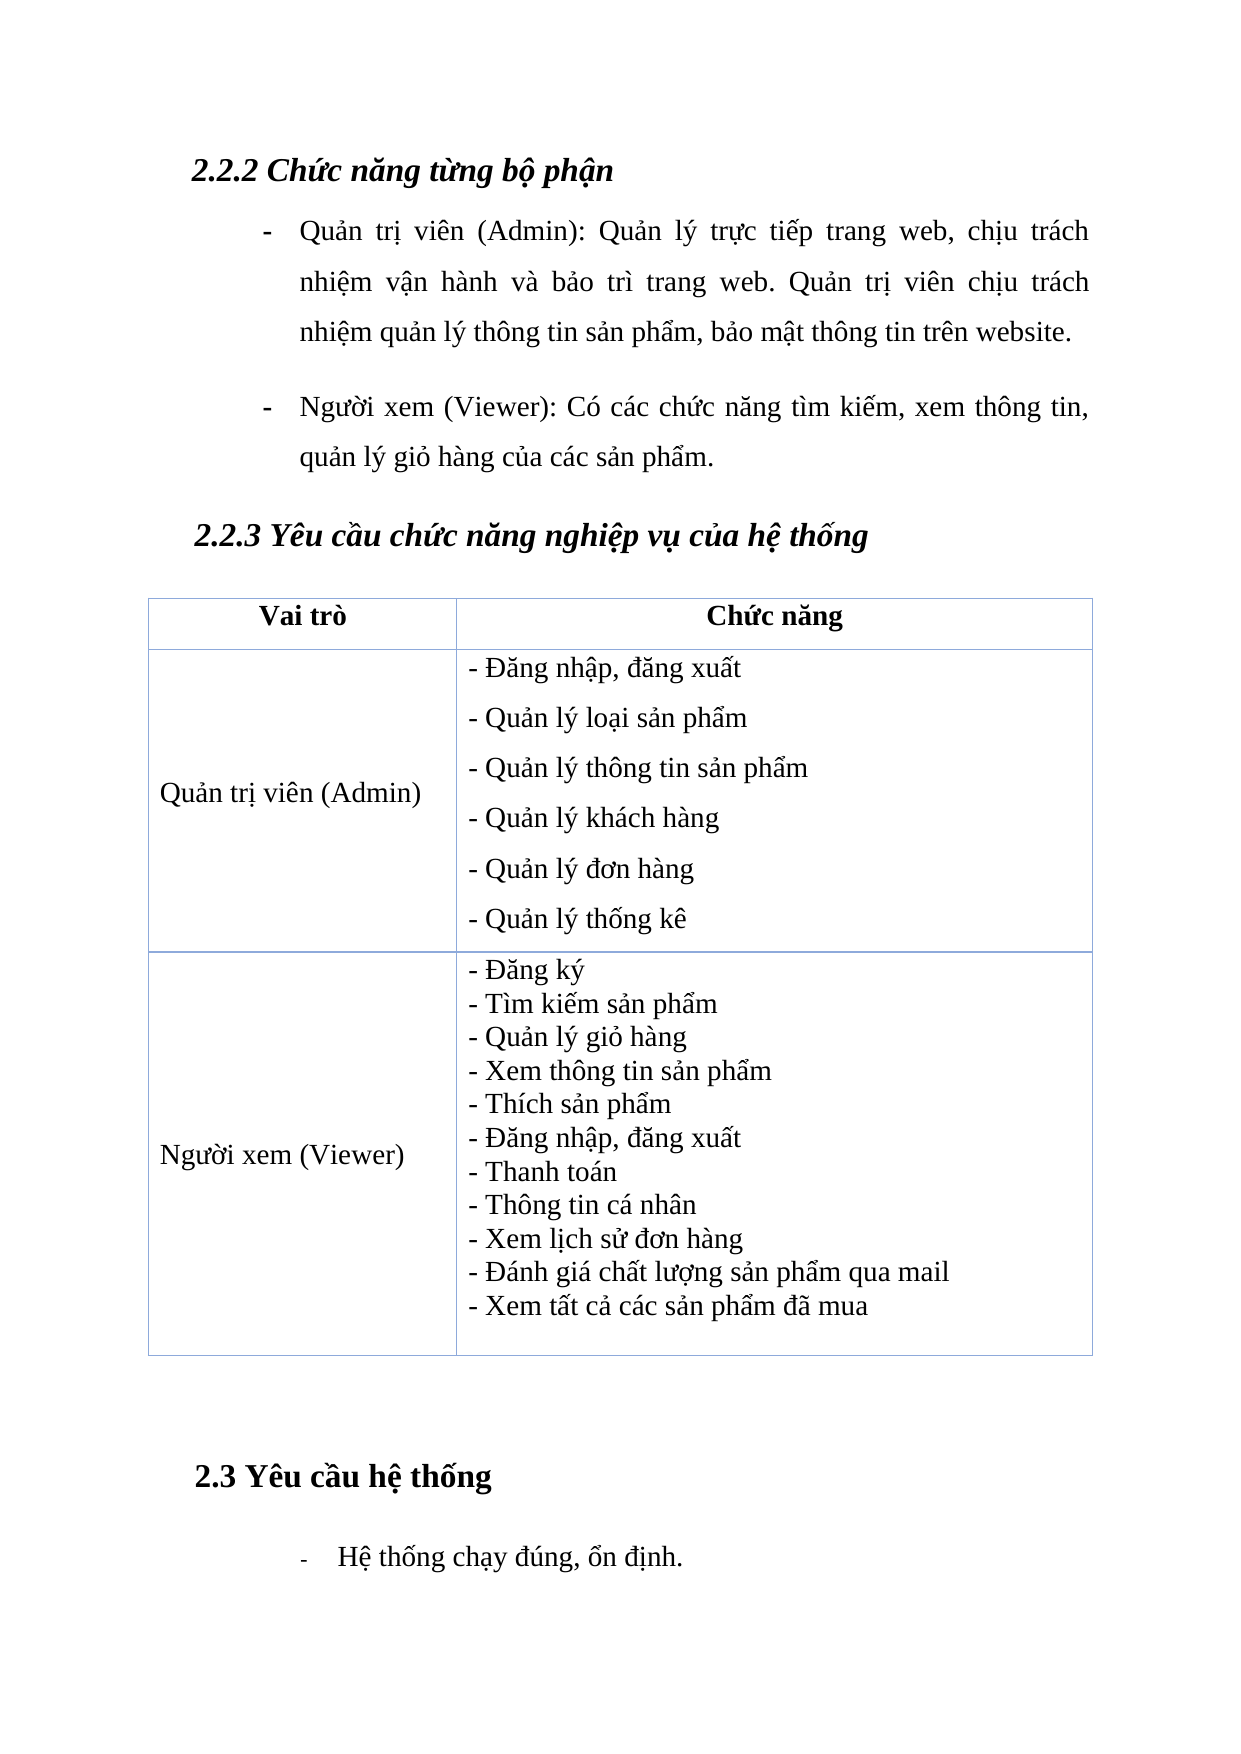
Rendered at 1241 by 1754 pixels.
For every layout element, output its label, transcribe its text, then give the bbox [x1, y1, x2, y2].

list Người xem (Viewer): Có các chức năng tìm kiếm, xem thông tin, quản lý giỏ hàng của các sản phẩm. [262, 389, 1090, 473]
subtitle 2.2.3 Yêu cầu chức năng nghiệp vụ của hệ thống [194, 515, 1090, 553]
subtitle 2.2.2 Chức năng từng bộ phận [150, 150, 1090, 188]
table_cell - Đăng ký - Tìm kiếm sản phẩm - Quản lý giỏ hàng - Xem thông tin sản phẩm - Thích sản phẩm - Đăng nhập, đăng xuất - Thanh toán - Thông tin cá nhân - Xem lịch sử đơn hàng - Đánh giá chất lượng sản phẩm qua mail - Xem tất cả các sản phẩm đã mua [457, 953, 1092, 1355]
table_cell Người xem (Viewer) [149, 953, 456, 1355]
table_cell - Đăng nhập, đăng xuất - Quản lý loại sản phẩm - Quản lý thông tin sản phẩm - Quản lý khách hàng - Quản lý đơn hàng - Quản lý thống kê [457, 650, 1092, 951]
subtitle 2.3 Yêu cầu hệ thống [194, 1456, 1090, 1495]
list Hệ thống chạy đúng, ổn định. [300, 1539, 1090, 1572]
table_header Vai trò [149, 599, 456, 649]
table_header Chức năng [457, 599, 1092, 649]
table_cell Quản trị viên (Admin) [149, 650, 456, 951]
list Quản trị viên (Admin): Quản lý trực tiếp trang web, chịu trách nhiệm vận hành và bảo trì trang web. Quản trị viên chịu trách nhiệm quản lý thông tin sản phẩm, bảo mật thông tin trên website. [262, 213, 1090, 347]
